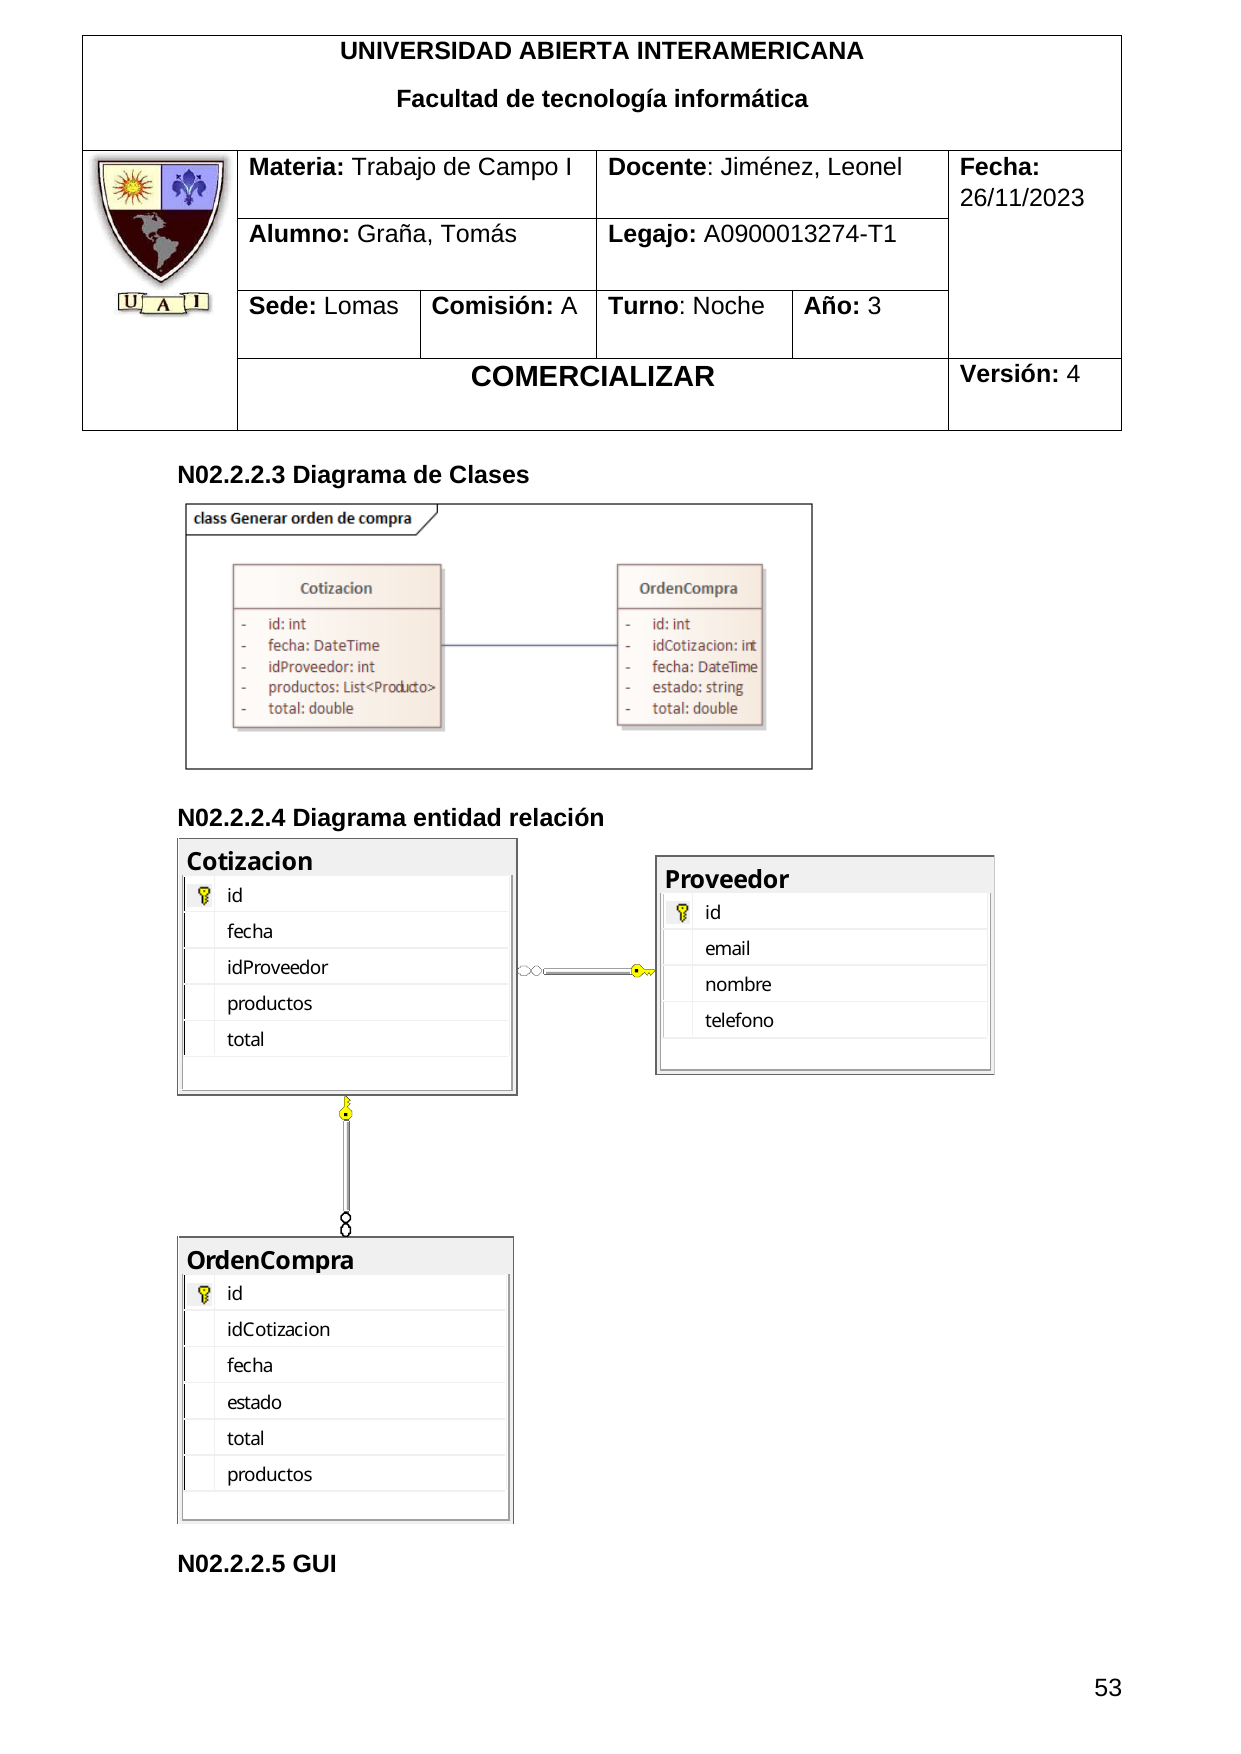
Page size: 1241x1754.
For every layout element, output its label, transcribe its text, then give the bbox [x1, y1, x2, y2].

subtitle N02.2.2.5 GUI [177, 1549, 1122, 1578]
picture [177, 495, 821, 778]
subtitle N02.2.2.3 Diagrama de Clases [177, 460, 1122, 488]
subtitle N02.2.2.4 Diagrama entidad relación [177, 803, 1122, 831]
picture [87, 151, 234, 320]
